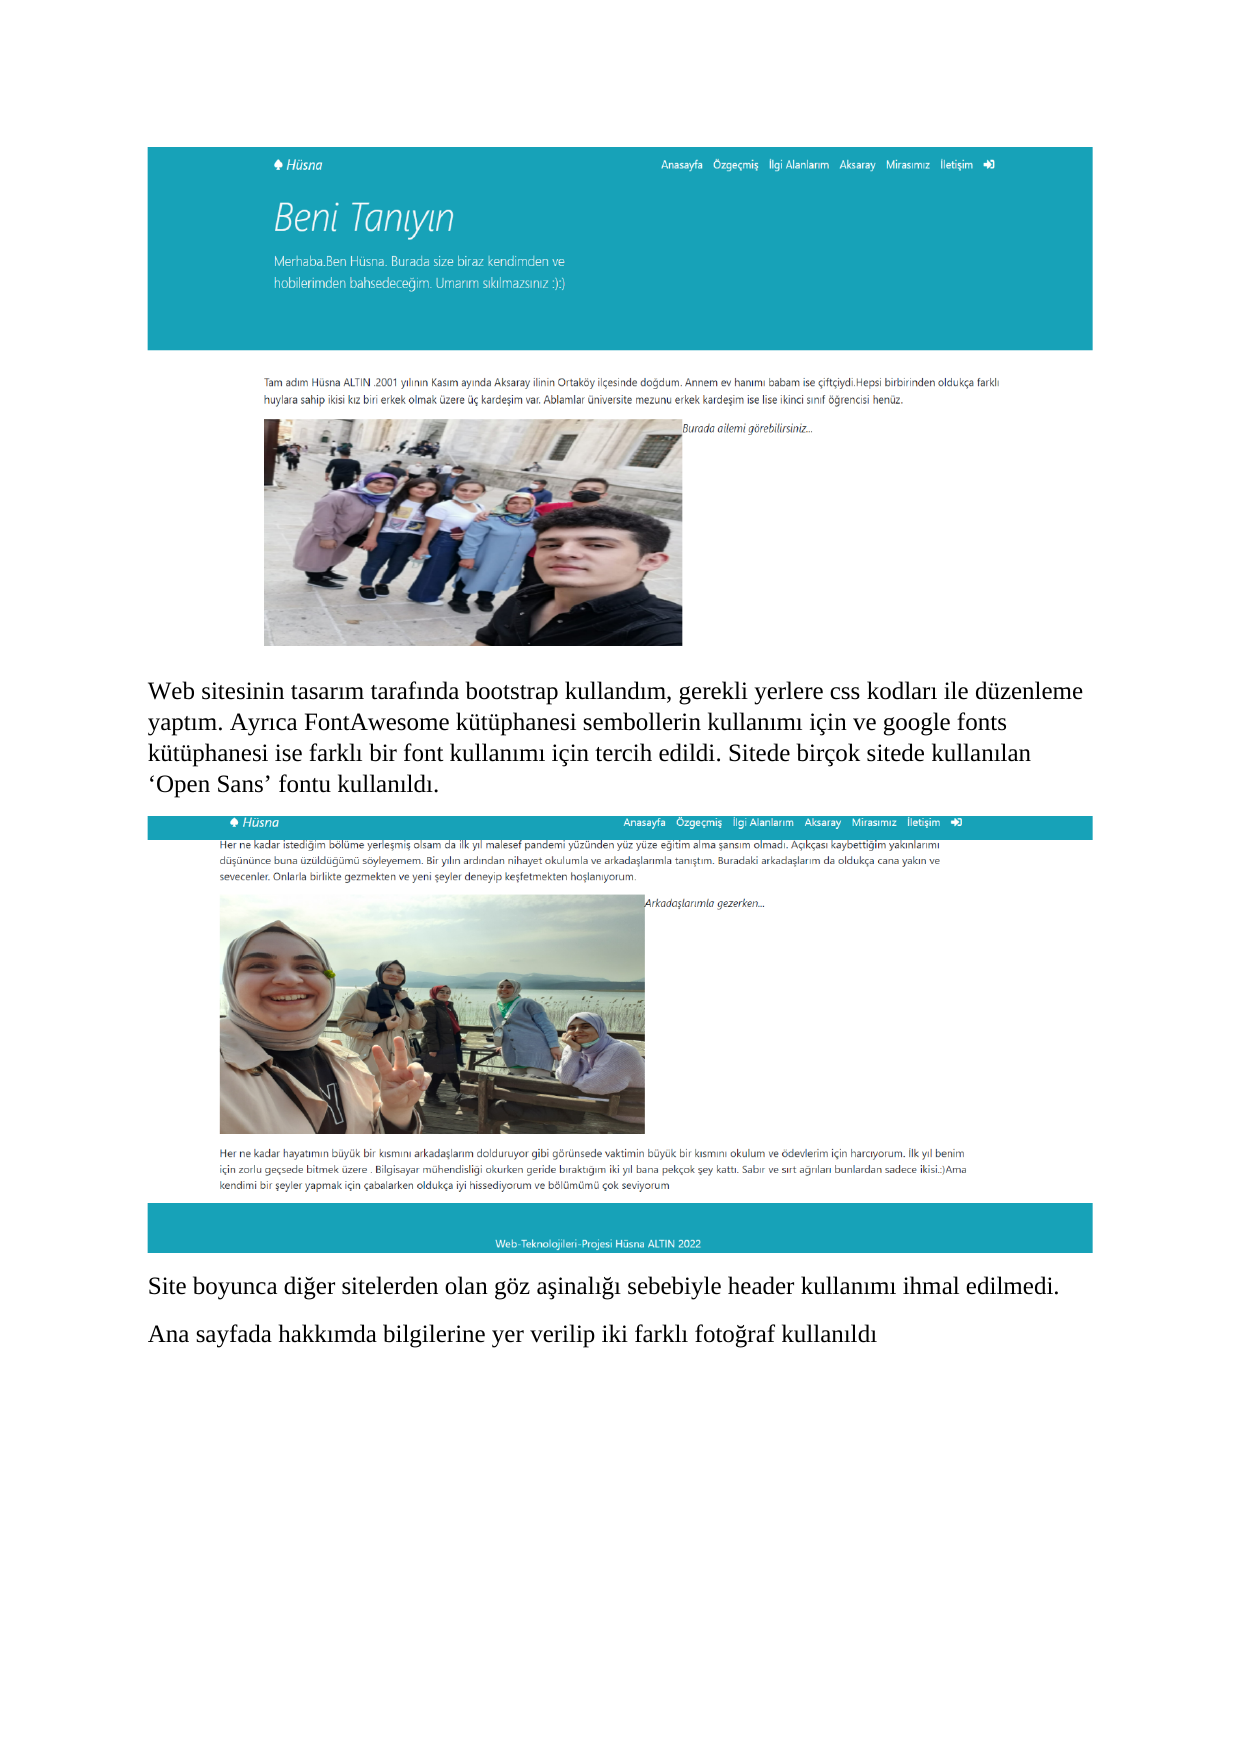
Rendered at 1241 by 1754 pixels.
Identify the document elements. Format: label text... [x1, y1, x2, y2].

text Site boyunca diğer sitelerden olan göz aşinalığı sebebiyle header kullanımı ihmal edilmedi. [148, 1271, 1093, 1300]
text Web sitesinin tasarım tarafında bootstrap kullandım, gerekli yerlere css kodları ile düzenleme yaptım. Ayrıca FontAwesome kütüphanesi sembollerin kullanımı için ve google fonts kütüphanesi ise farklı bir font kullanımı için tercih edildi. Sitede birçok sitede kullanılan ‘Open Sans’ fontu kullanıldı. [148, 676, 1093, 798]
picture [147, 147, 1093, 646]
text Ana sayfada hakkımda bilgilerine yer verilip iki farklı fotoğraf kullanıldı [148, 1319, 1093, 1348]
picture [147, 816, 1093, 1253]
